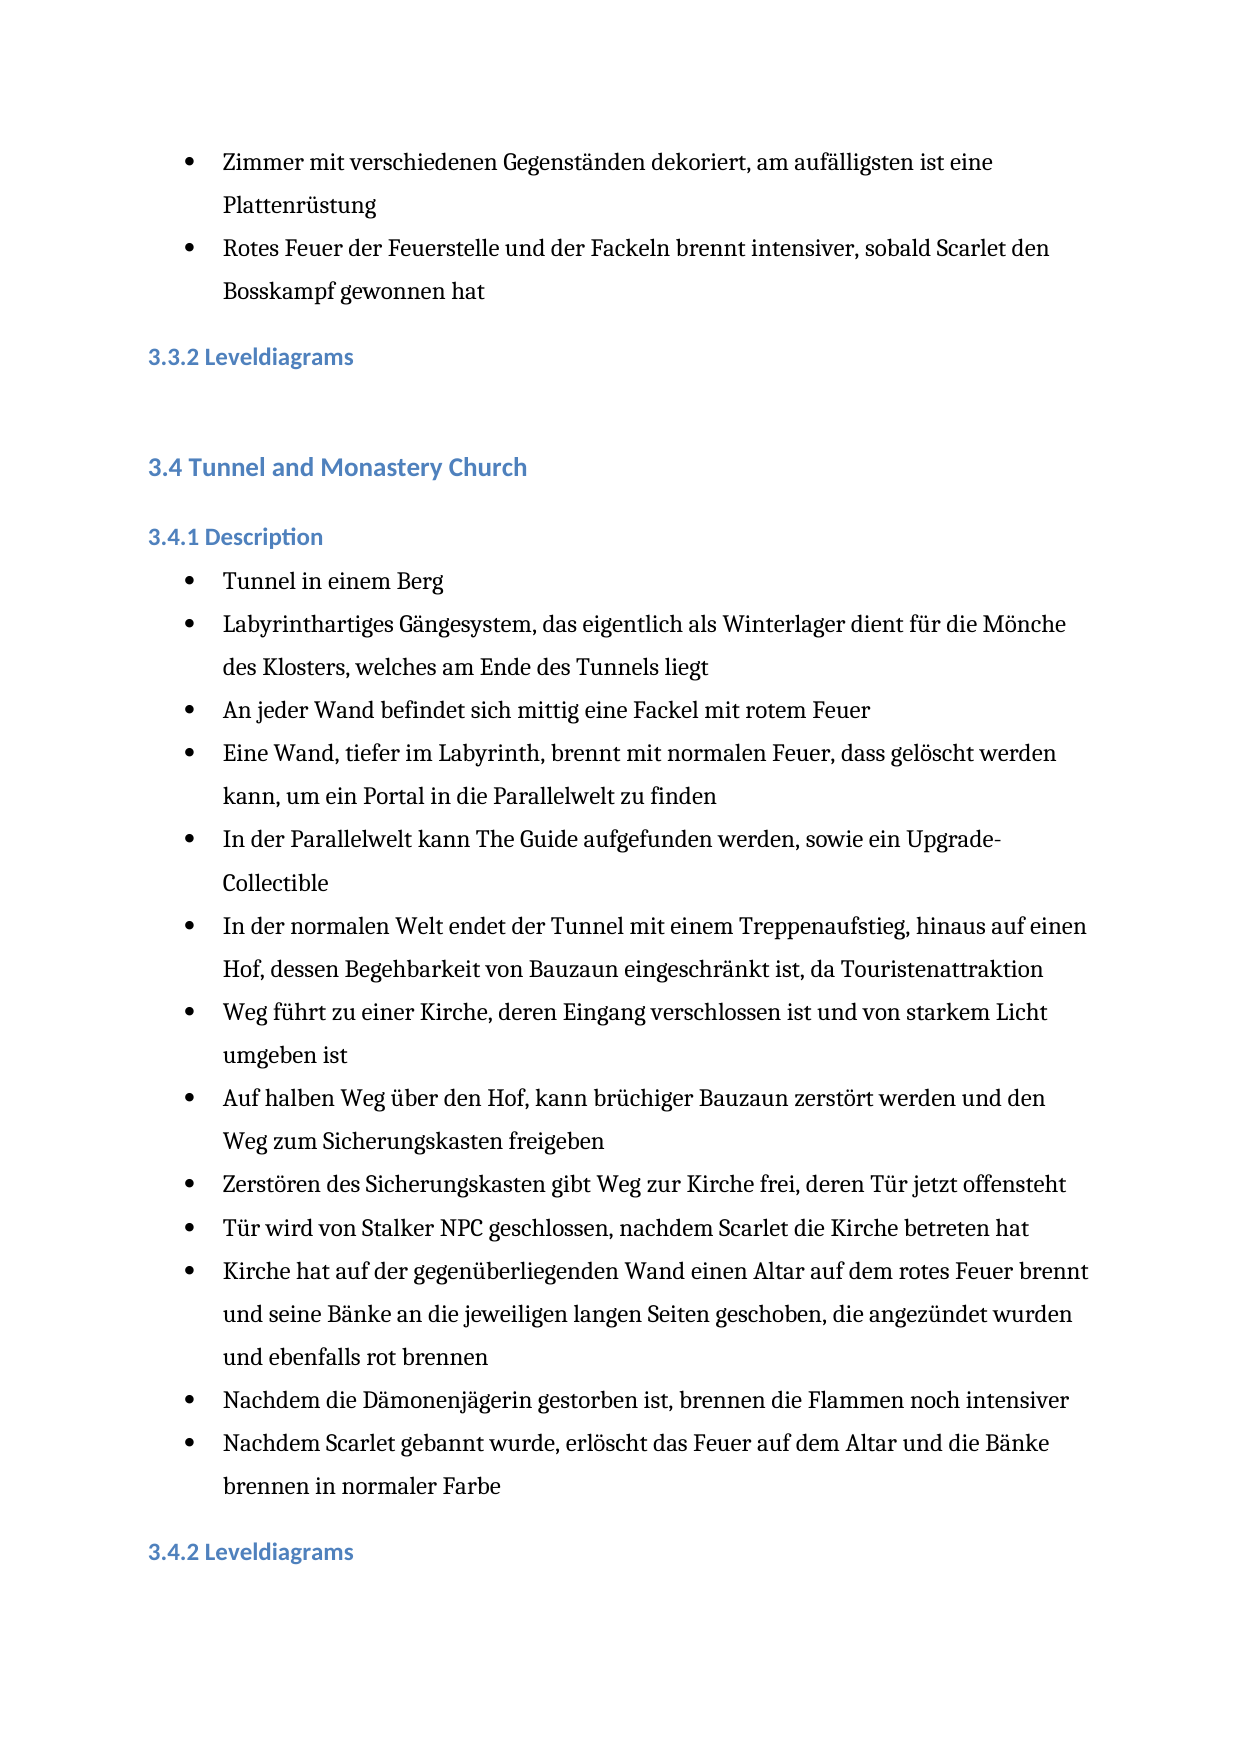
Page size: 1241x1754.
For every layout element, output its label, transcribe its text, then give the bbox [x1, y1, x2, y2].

subtitle 3.4 Tunnel and Monastery Church [148, 451, 1093, 484]
list Nachdem die Dämonenjägerin gestorben ist, brennen die Flammen noch intensiver [185, 1386, 1093, 1415]
list Tür wird von Stalker NPC geschlossen, nachdem Scarlet die Kirche betreten hat [185, 1213, 1093, 1242]
list Eine Wand, tiefer im Labyrinth, brennt mit normalen Feuer, dass gelöscht werden kann, um ein Portal in die Parallelwelt zu finden [185, 739, 1093, 811]
list Zimmer mit verschiedenen Gegenständen dekoriert, am aufälligsten ist eine Plattenrüstung [185, 148, 1093, 219]
list In der normalen Welt endet der Tunnel mit einem Treppenaufstieg, hinaus auf einen Hof, dessen Begehbarkeit von Bauzaun eingeschränkt ist, da Touristenattraktion [185, 912, 1093, 983]
list Weg führt zu einer Kirche, deren Eingang verschlossen ist und von starkem Licht umgeben ist [185, 998, 1093, 1070]
list Nachdem Scarlet gebannt wurde, erlöscht das Feuer auf dem Altar und die Bänke brennen in normaler Farbe [185, 1429, 1093, 1501]
list Rotes Feuer der Feuerstelle und der Fackeln brennt intensiver, sobald Scarlet den Bosskampf gewonnen hat [185, 234, 1093, 306]
subtitle 3.3.2 Leveldiagrams [148, 341, 1093, 371]
list Kirche hat auf der gegenüberliegenden Wand einen Altar auf dem rotes Feuer brennt und seine Bänke an die jeweiligen langen Seiten geschoben, die angezündet wurden und ebenfalls rot brennen [185, 1257, 1093, 1372]
list An jeder Wand befindet sich mittig eine Fackel mit rotem Feuer [185, 696, 1093, 725]
subtitle 3.4.2 Leveldiagrams [148, 1536, 1093, 1567]
list Zerstören des Sicherungskasten gibt Weg zur Kirche frei, deren Tür jetzt offensteht [185, 1170, 1093, 1199]
list Tunnel in einem Berg [185, 567, 1093, 595]
list Auf halben Weg über den Hof, kann brüchiger Bauzaun zerstört werden und den Weg zum Sicherungskasten freigeben [185, 1084, 1093, 1156]
list Labyrinthartiges Gängesystem, das eigentlich als Winterlager dient für die Mönche des Klosters, welches am Ende des Tunnels liegt [185, 610, 1093, 682]
list In der Parallelwelt kann The Guide aufgefunden werden, sowie ein Upgrade-Collectible [185, 825, 1093, 897]
subtitle 3.4.1 Description [148, 521, 1093, 551]
